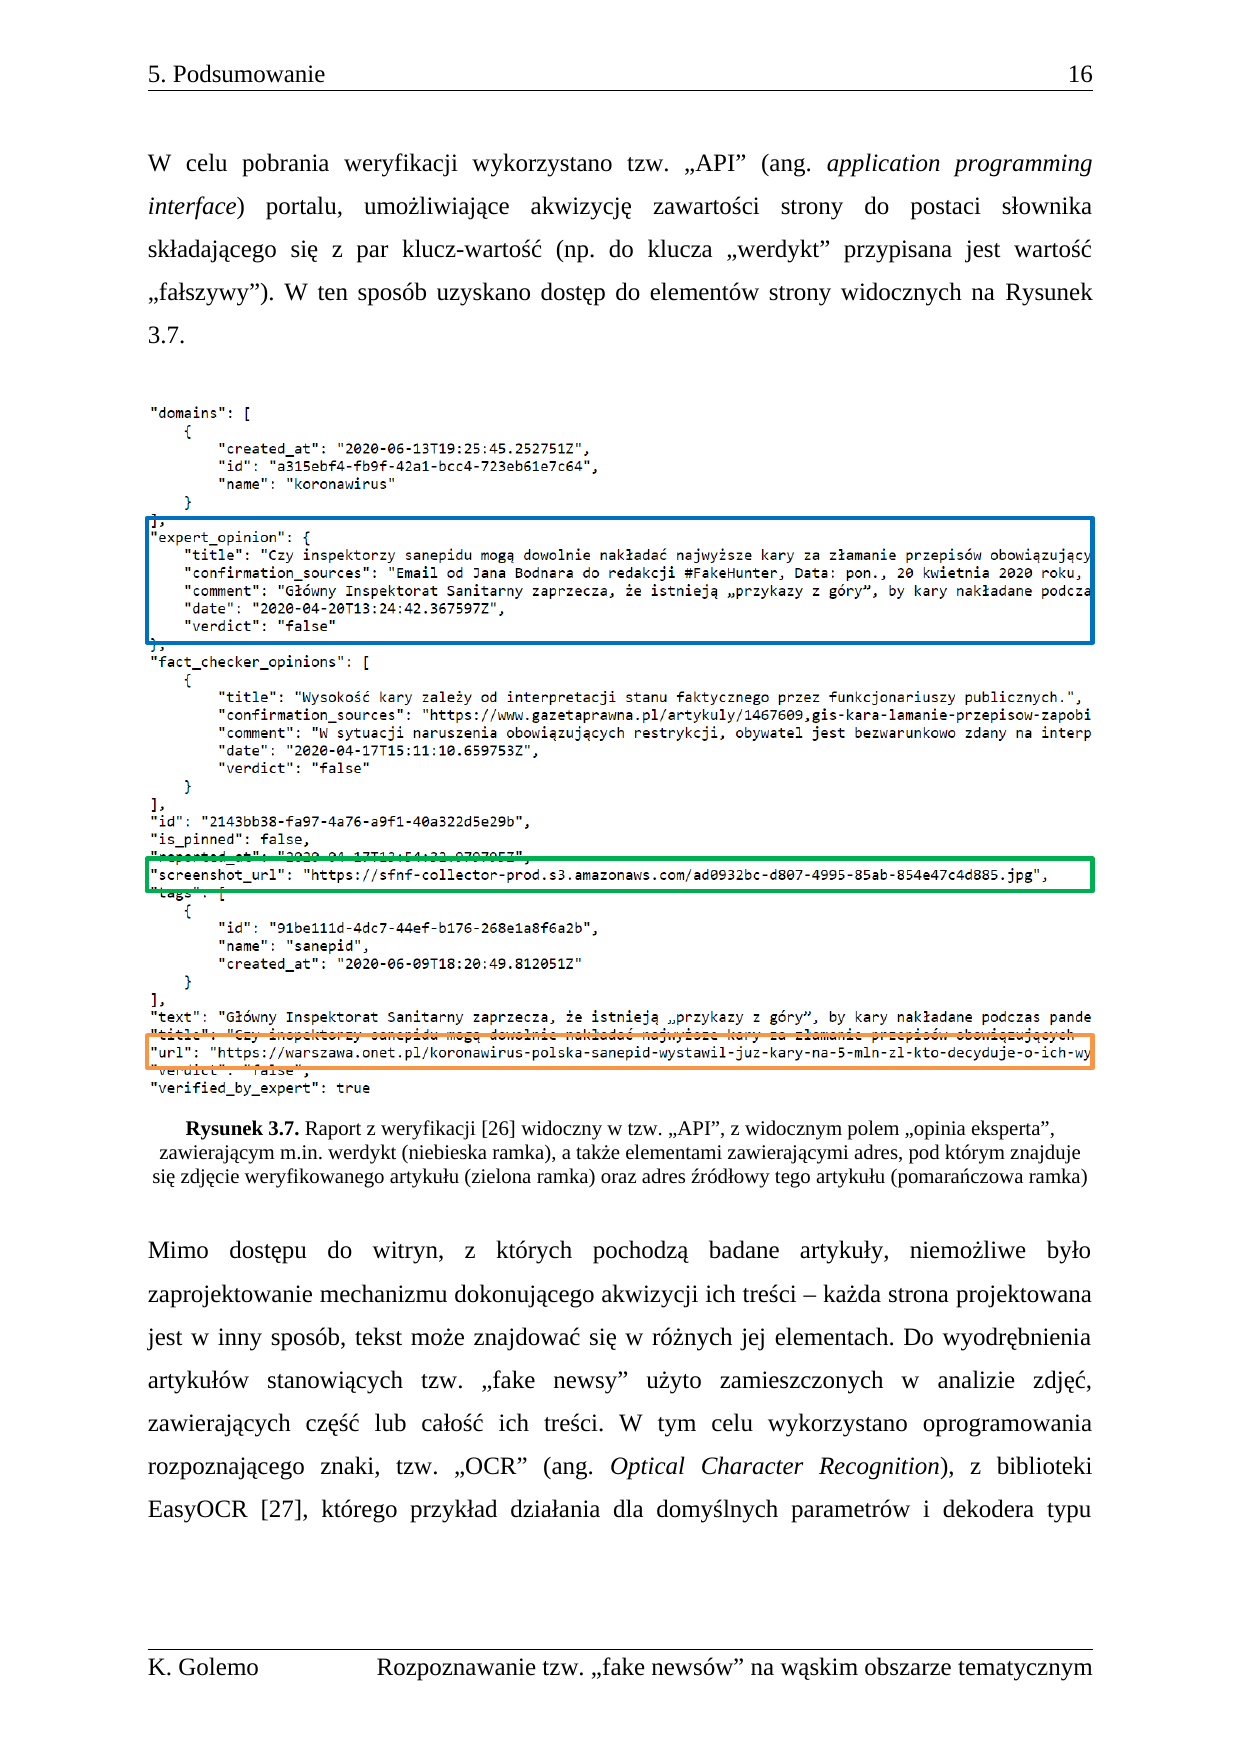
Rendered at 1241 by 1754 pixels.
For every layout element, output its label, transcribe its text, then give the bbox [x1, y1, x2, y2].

text Rysunek 3.2. Raport z weryfikacji widoczny w tzw. „API”, z widocznym polem „opinia eksperta”, zawierającym m.in. werdykt (niebieska ramka), a także elementami zawierającymi adres, pod którym znajduje się zdjęcie weryfikowanego artykułu (zielona ramka) oraz adres źródłowy tego artykułu (pomarańczowa ramka) [148, 1116, 1093, 1188]
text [148, 1236, 1093, 1523]
picture [147, 1070, 1093, 1098]
picture [149, 1037, 1090, 1066]
picture [147, 893, 1093, 1033]
picture [149, 861, 1090, 889]
picture [149, 520, 1090, 641]
picture [147, 406, 1093, 516]
picture [147, 645, 1093, 856]
